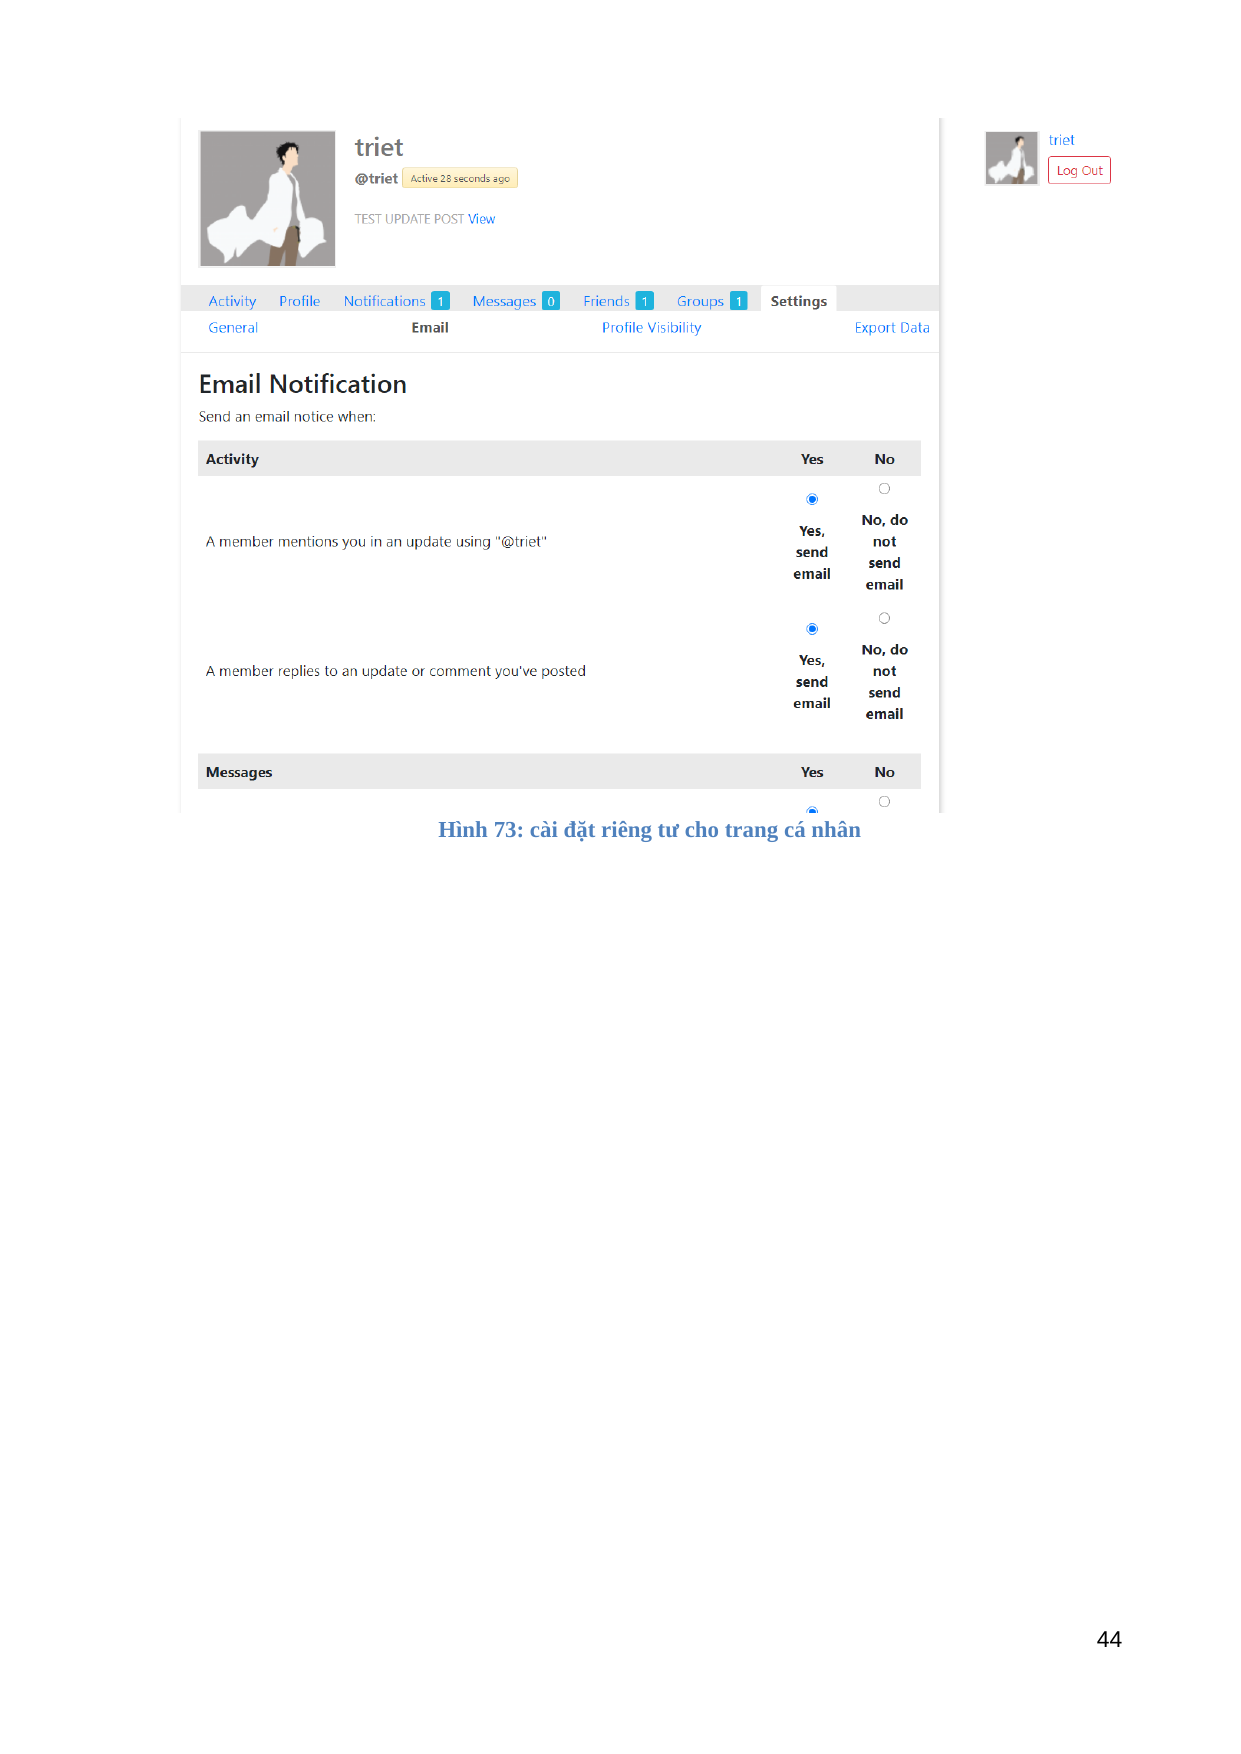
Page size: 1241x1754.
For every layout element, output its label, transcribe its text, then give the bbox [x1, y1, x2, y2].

picture [177, 118, 1123, 813]
text Hình 73: cài đặt riêng tư cho trang cá nhân [177, 817, 1122, 843]
